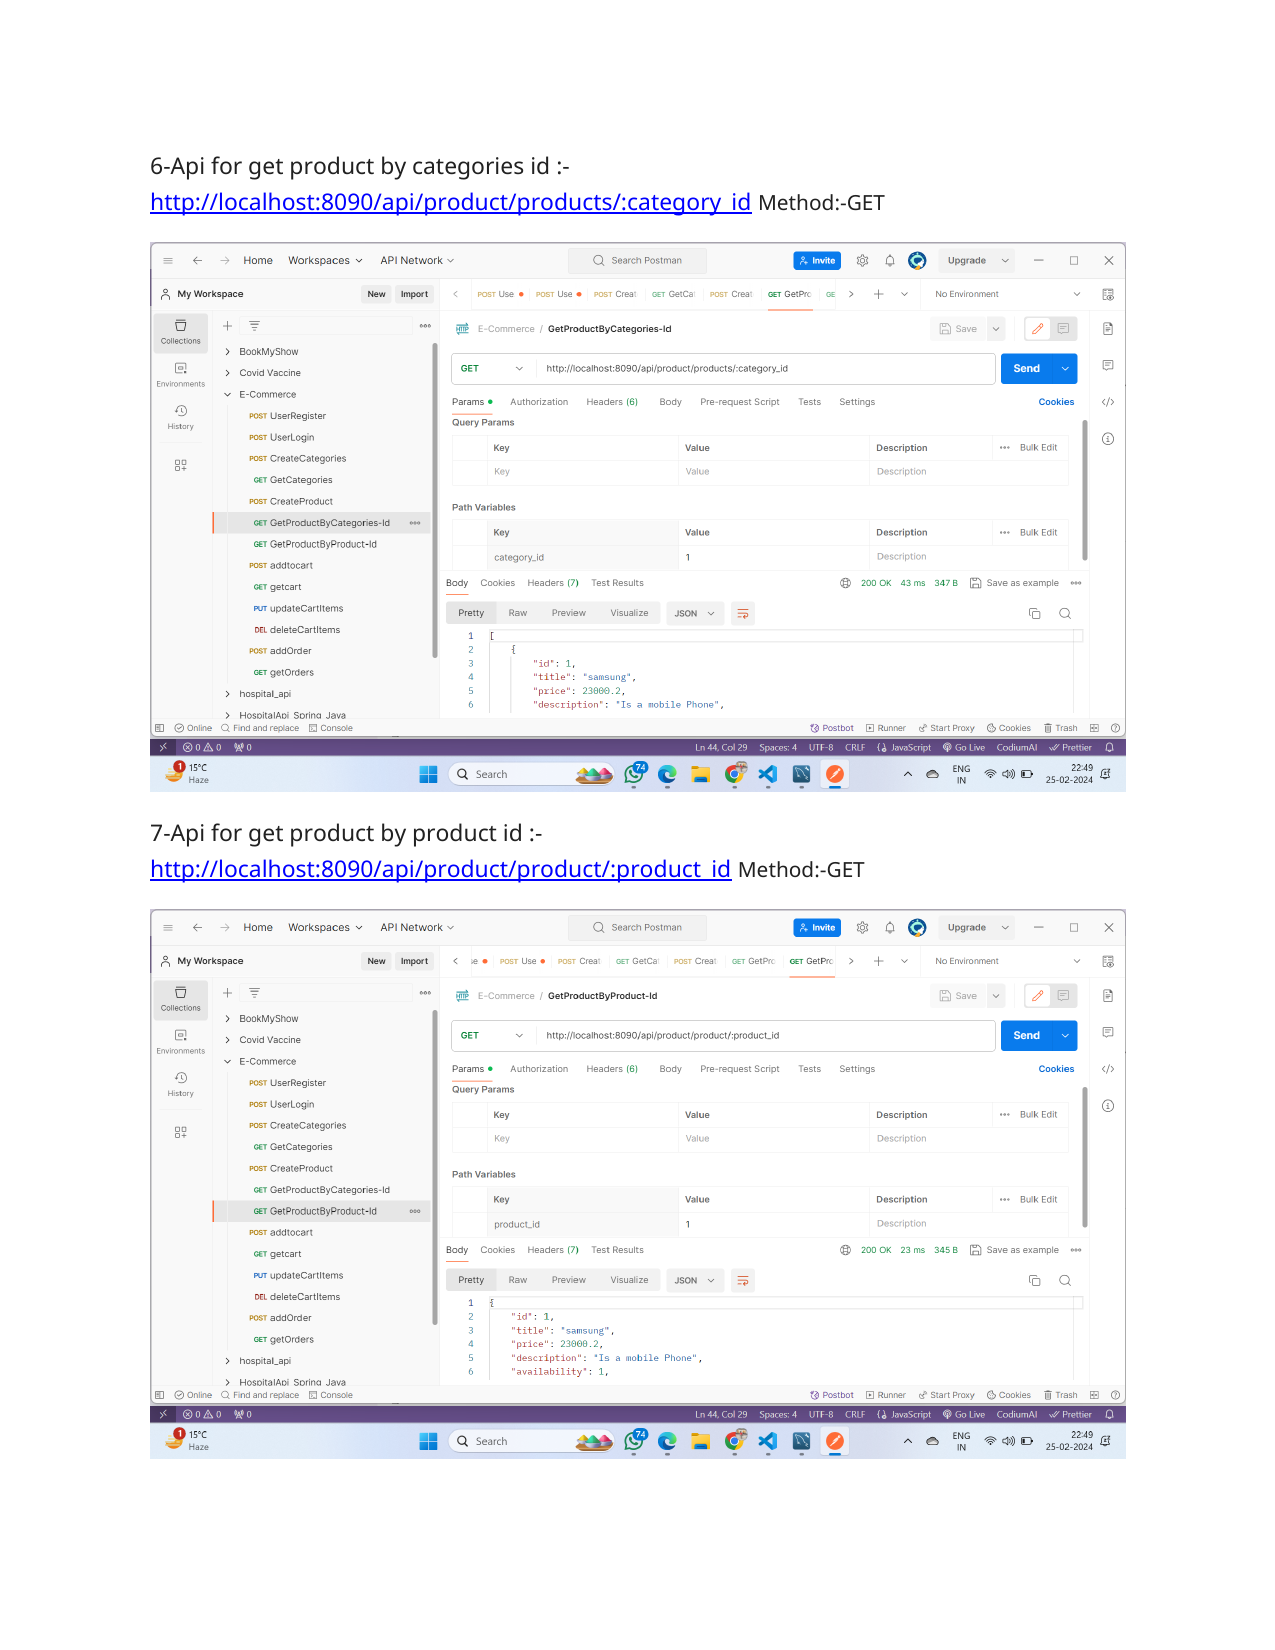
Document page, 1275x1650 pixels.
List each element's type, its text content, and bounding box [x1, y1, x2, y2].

picture [150, 909, 1126, 1459]
text 7-Api for get product by product id :- http://localhost:8090/api/product/product/:product_id Method:-GET [150, 817, 1125, 884]
picture [150, 242, 1126, 792]
text 6-Api for get product by categories id :- http://localhost:8090/api/product/products/:category_id Method:-GET [150, 150, 1125, 217]
